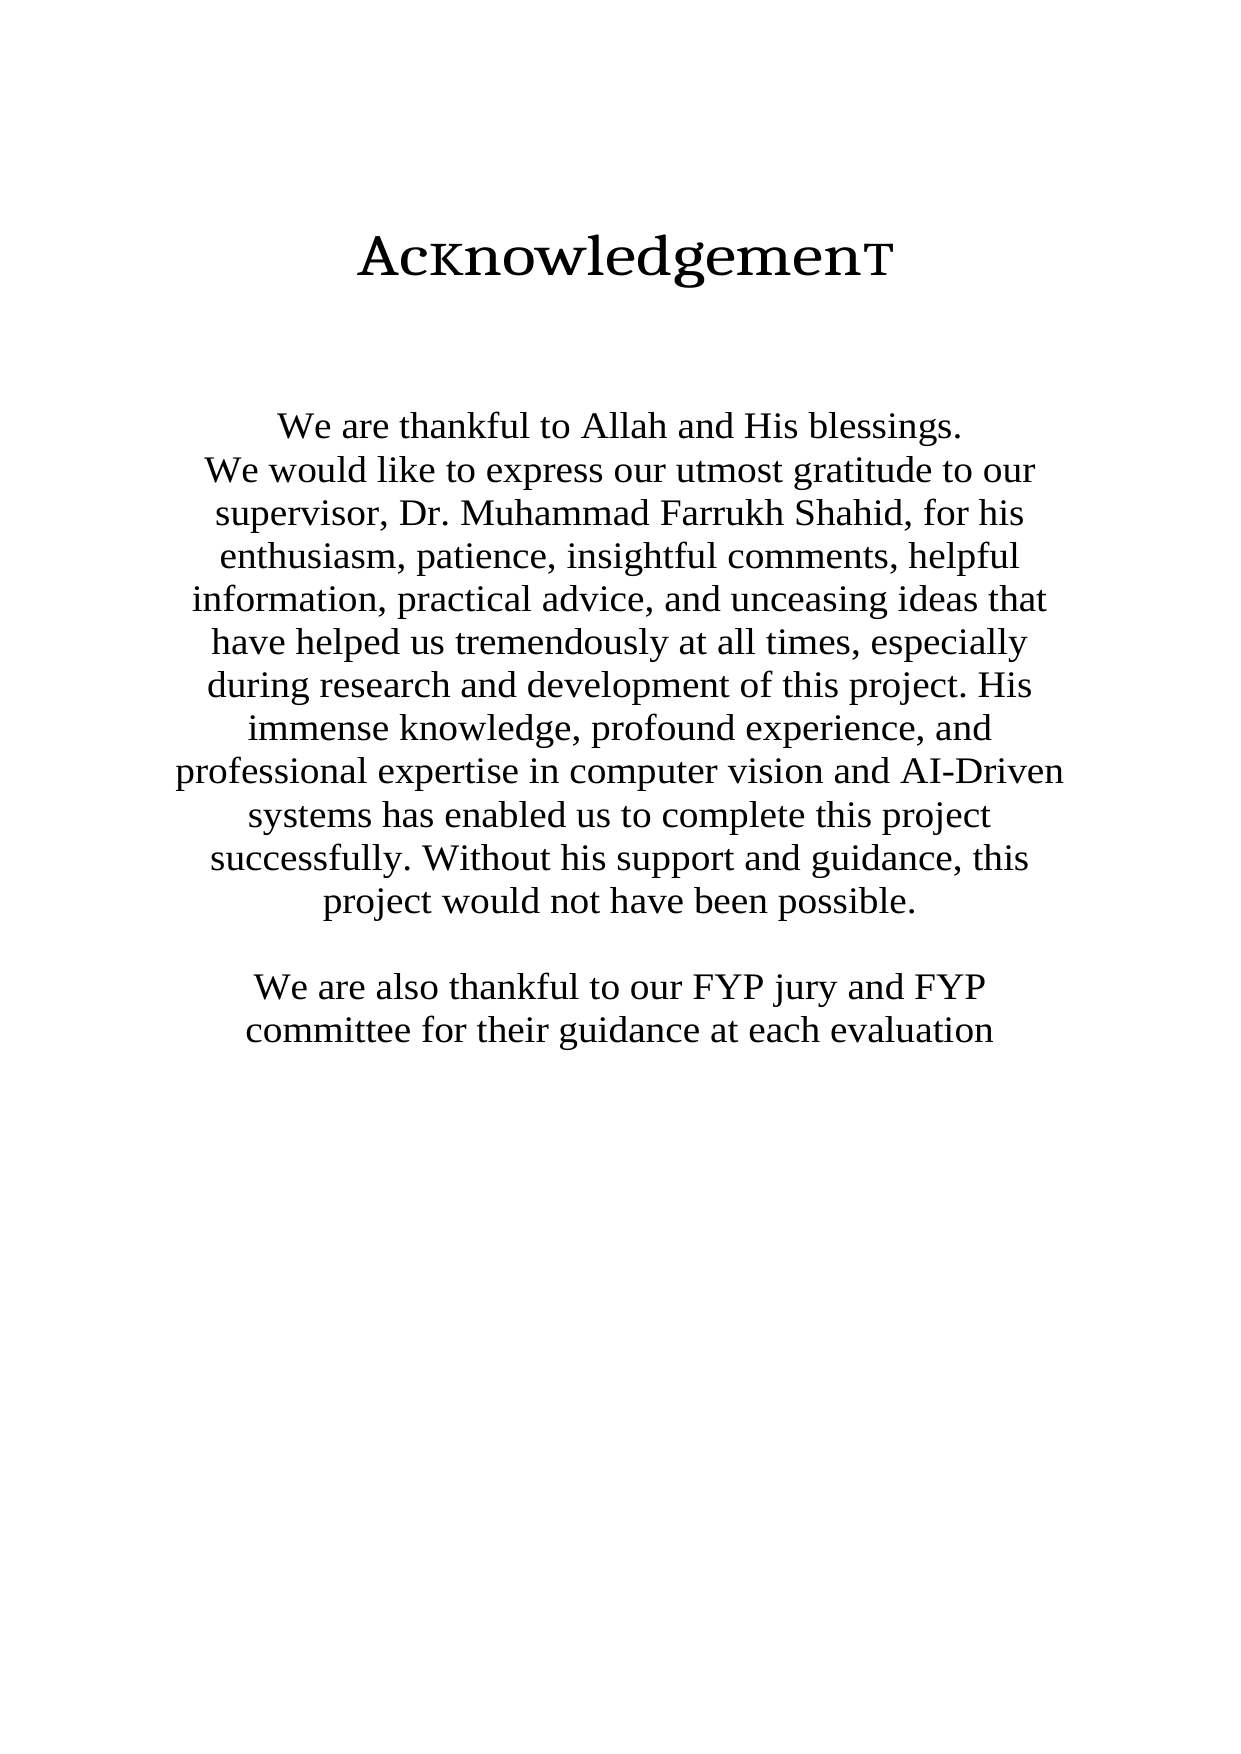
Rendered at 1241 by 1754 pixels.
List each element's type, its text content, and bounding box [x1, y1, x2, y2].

text We would like to express our utmost gratitude to our supervisor, Dr. Muhammad Farrukh Shahid, for his enthusiasm, patience, insightful comments, helpful information, practical advice, and unceasing ideas that have helped us tremendously at all times, especially during research and development of this project. His immense knowledge, profound experience, and professional expertise in computer vision and AI-Driven systems has enabled us to complete this project successfully. Without his support and guidance, this project would not have been possible. [175, 447, 1065, 921]
subtitle Acknowledgement [186, 223, 1065, 290]
text We are thankful to Allah and His blessings. [175, 404, 1065, 447]
text We are also thankful to our FYP jury and FYP committee for their guidance at each evaluation [175, 964, 1065, 1051]
